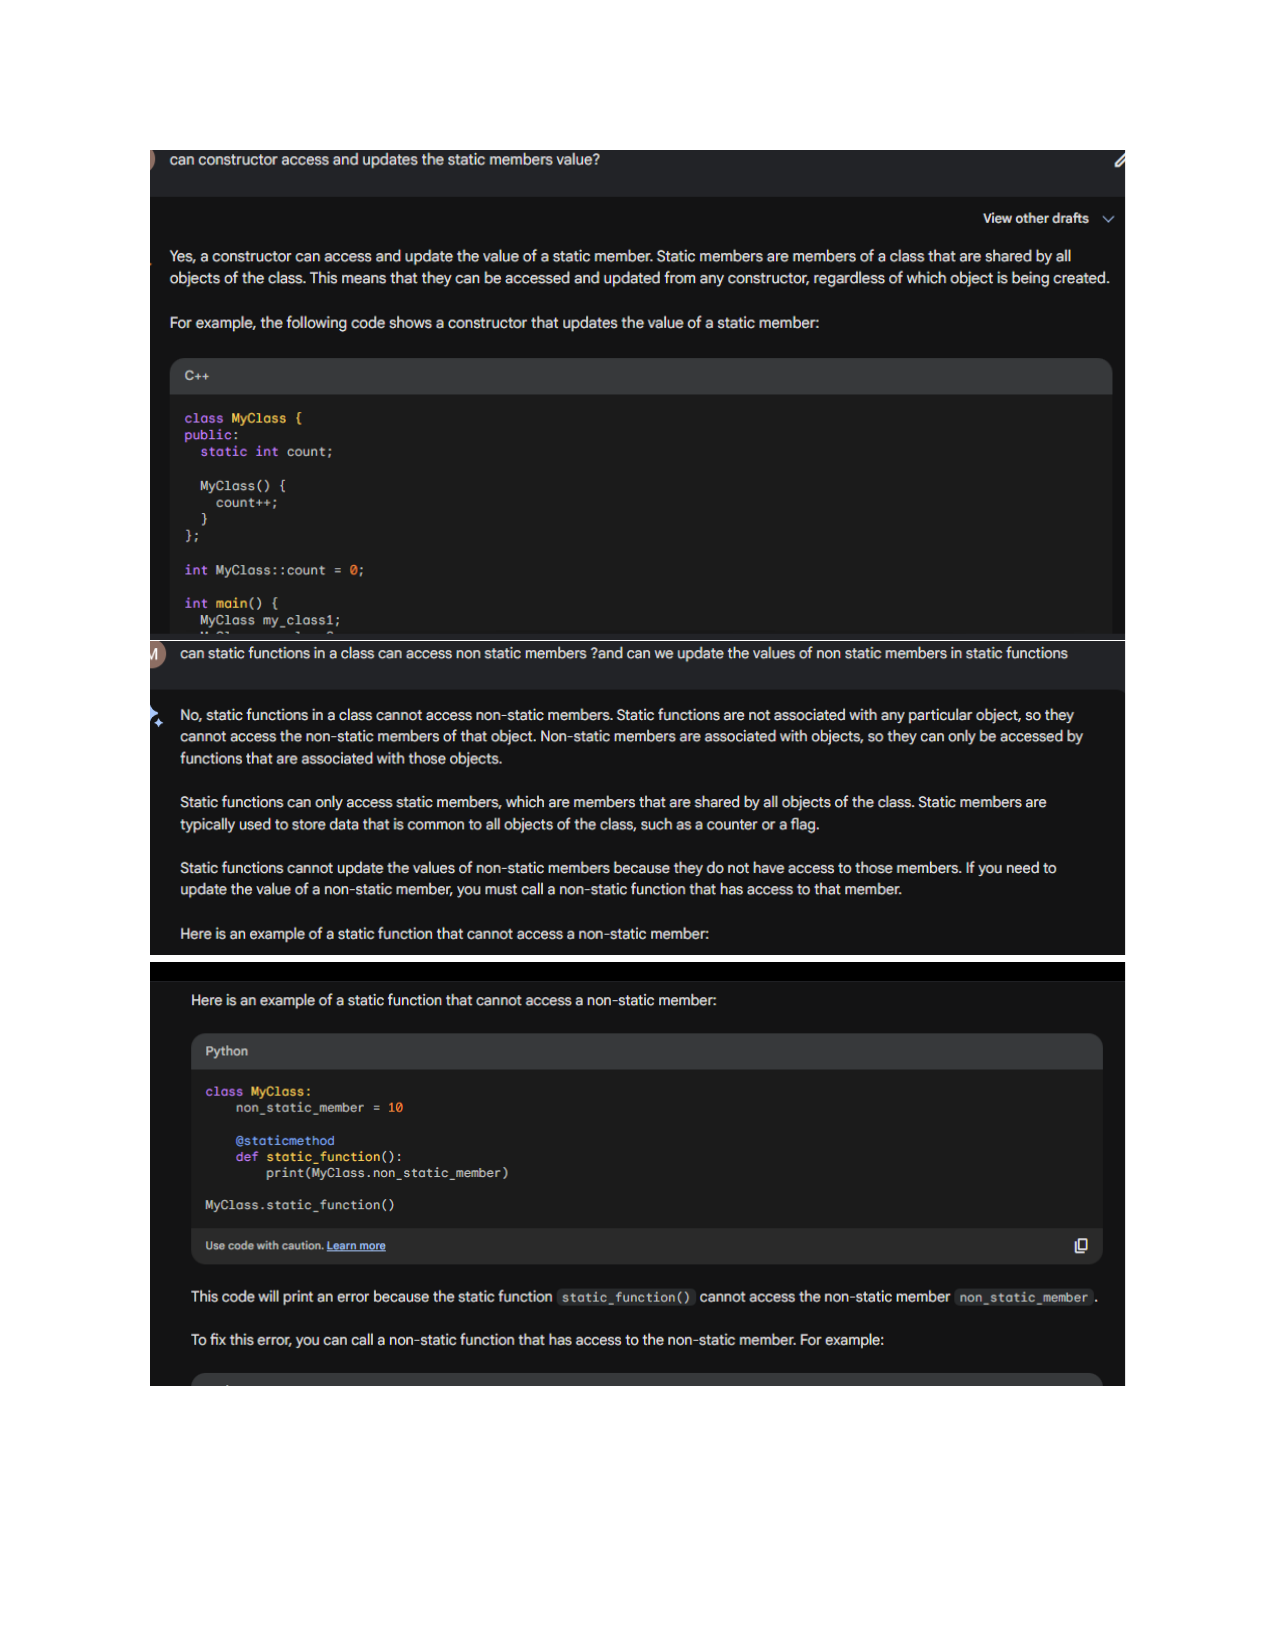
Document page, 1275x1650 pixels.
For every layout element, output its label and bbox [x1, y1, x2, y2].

picture [150, 641, 1125, 955]
picture [150, 962, 1125, 1386]
picture [150, 150, 1125, 640]
